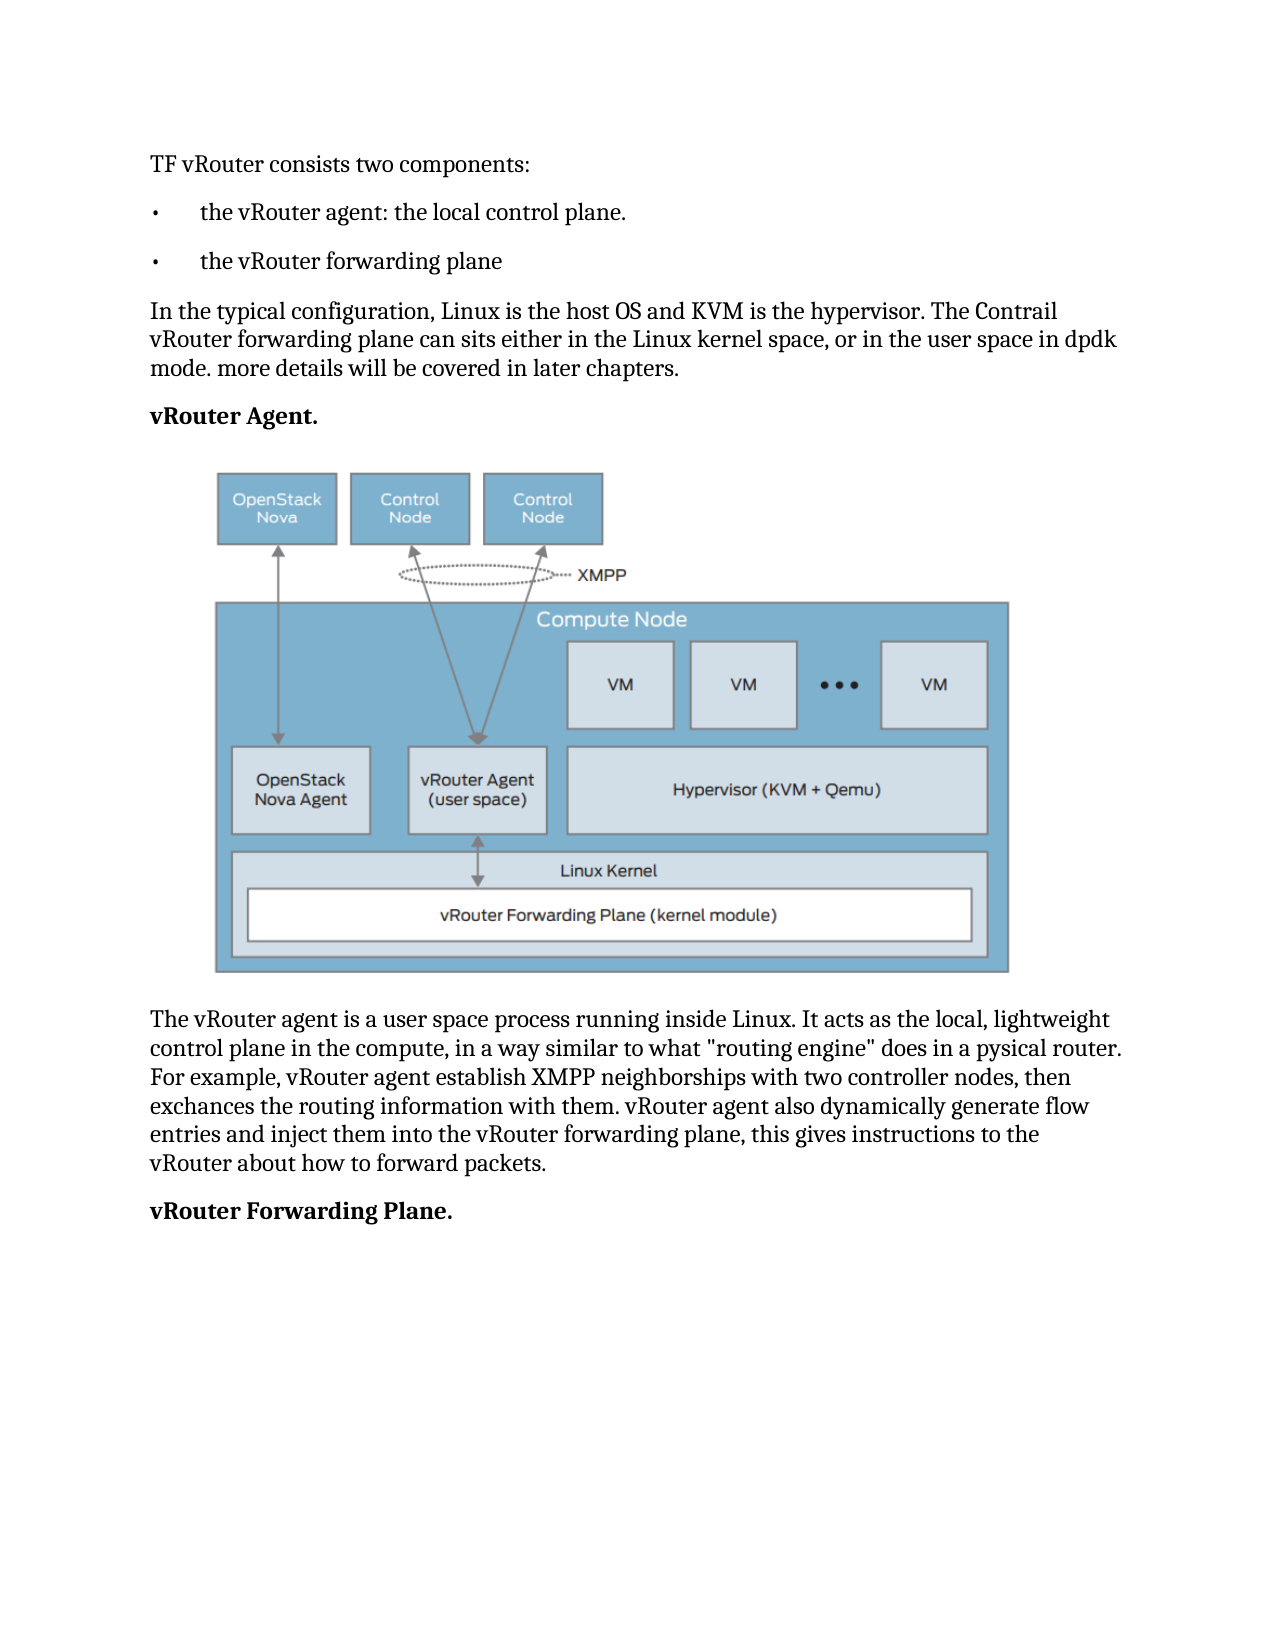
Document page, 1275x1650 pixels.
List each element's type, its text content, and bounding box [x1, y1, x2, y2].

list the vRouter forwarding plane [150, 247, 1125, 276]
text The vRouter agent is a user space process running inside Linux. It acts as the local, lightweight control plane in the compute, in a way similar to what "routing engine" does in a pysical router. For example, vRouter agent establish XMPP neighborships with two controller nodes, then exchances the routing information with them. vRouter agent also dynamically generate flow entries and inject them into the vRouter forwarding plane, this gives instructions to the vRouter about how to forward packets. [150, 1005, 1125, 1178]
text vRouter Agent. [150, 402, 1125, 430]
list the vRouter agent: the local control plane. [150, 197, 1125, 226]
picture [168, 449, 1044, 987]
text vRouter Forwarding Plane. [150, 1197, 1125, 1225]
text In the typical configuration, Linux is the host OS and KVM is the hypervisor. The Contrail vRouter forwarding plane can sits either in the Linux kernel space, or in the user space in dpdk mode. more details will be covered in later chapters. [150, 297, 1125, 383]
text TF vRouter consists two components: [150, 150, 1125, 179]
